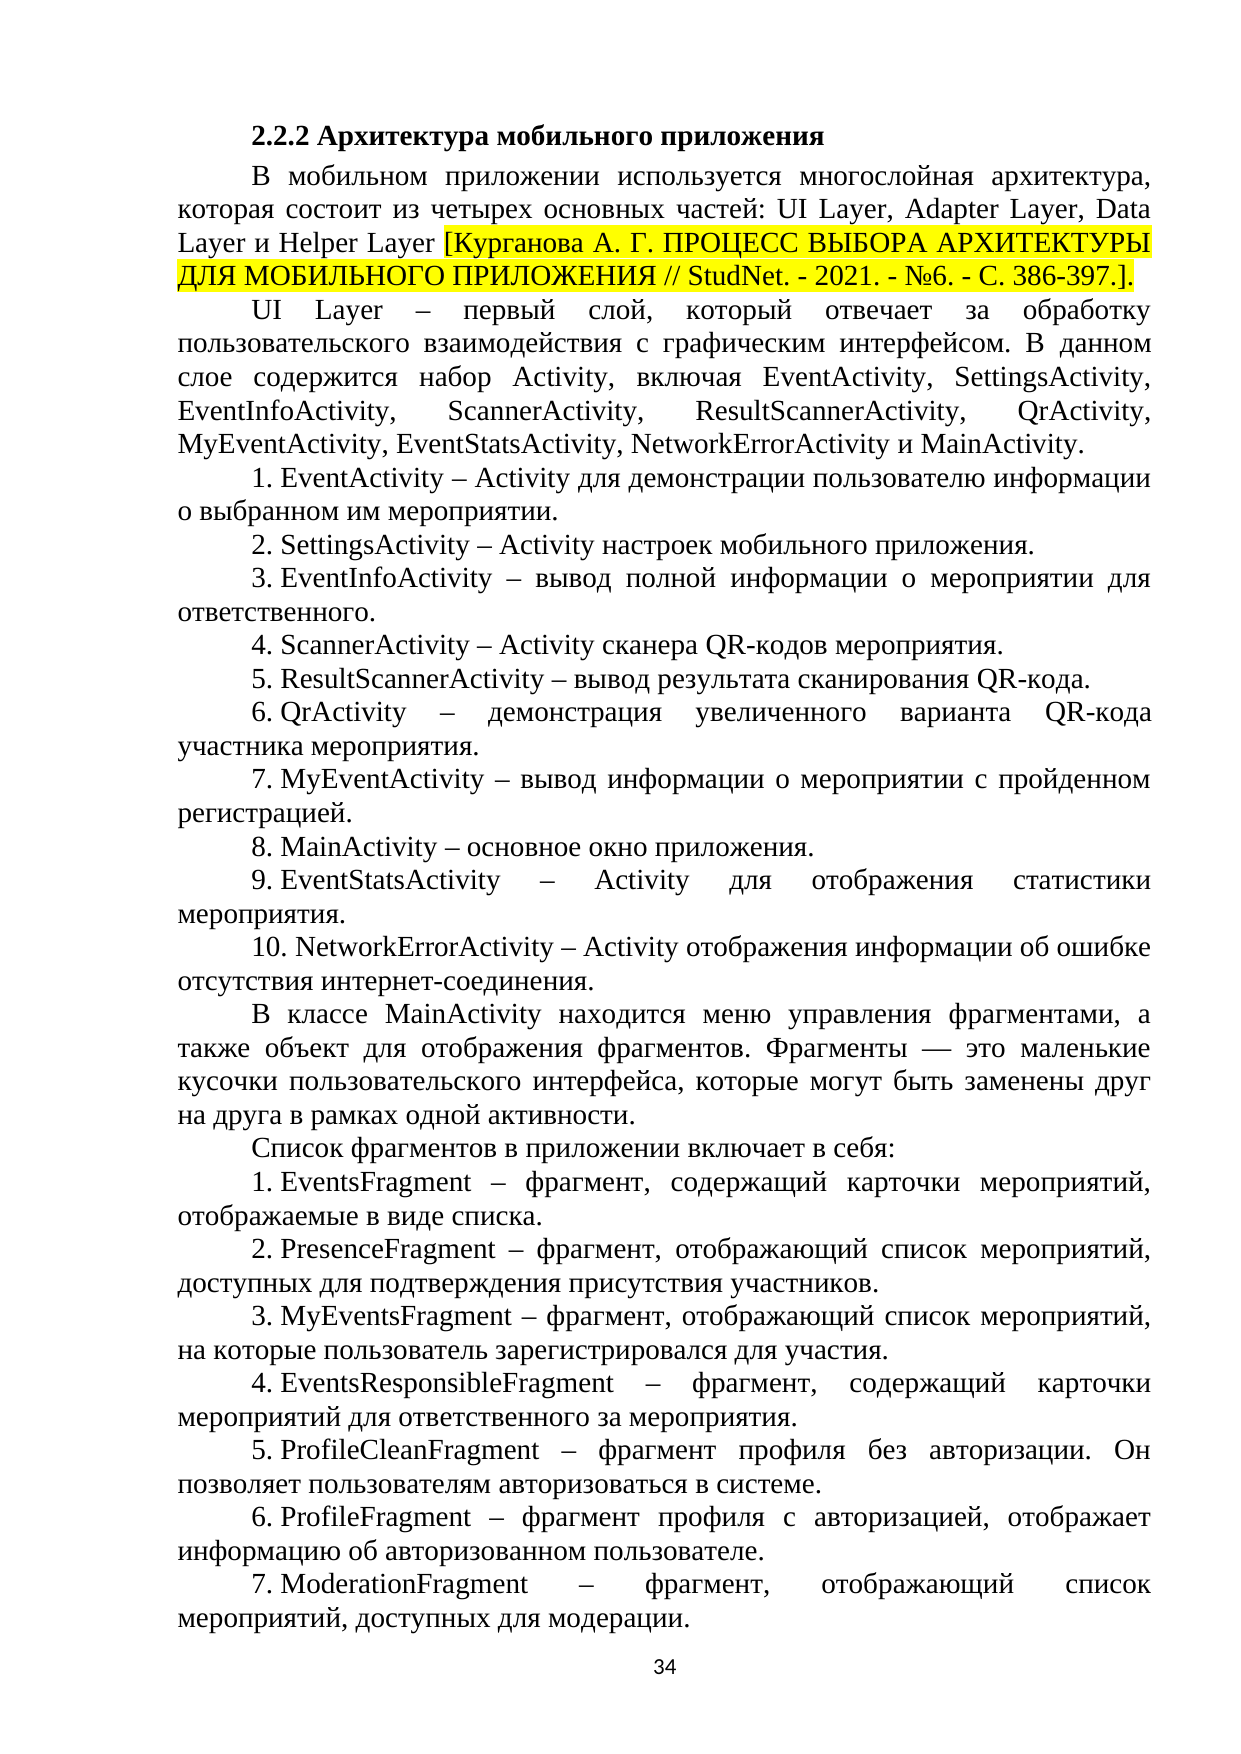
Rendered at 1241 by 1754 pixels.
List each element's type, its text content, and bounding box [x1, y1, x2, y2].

list SettingsActivity – Activity настроек мобильного приложения. [177, 527, 1152, 560]
list ResultScannerActivity – вывод результата сканирования QR-кода. [177, 661, 1152, 694]
text В классе MainActivity находится меню управления фрагментами, а также объект для отображения фрагментов. Фрагменты — это маленькие кусочки пользовательского интерфейса, которые могут быть заменены друг на друга в рамках одной активности. [177, 996, 1152, 1131]
text UI Layer – первый слой, который отвечает за обработку пользовательского взаимодействия с графическим интерфейсом. В данном слое содержится набор Activity, включая EventActivity, SettingsActivity, EventInfoActivity, ScannerActivity, ResultScannerActivity, QrActivity, MyEventActivity, EventStatsActivity, NetworkErrorActivity и MainActivity. [177, 292, 1152, 460]
list ProfileCleanFragment – фрагмент профиля без авторизации. Он позволяет пользователям авторизоваться в системе. [177, 1432, 1152, 1499]
list EventsResponsibleFragment – фрагмент, содержащий карточки мероприятий для ответственного за мероприятия. [177, 1365, 1152, 1432]
list MyEventActivity – вывод информации о мероприятии с пройденном регистрацией. [177, 762, 1152, 829]
text В мобильном приложении используется многослойная архитектура, которая состоит из четырех основных частей: UI Layer, Adapter Layer, Data Layer и Helper Layer [Курганова А. Г. ПРОЦЕСС ВЫБОРА АРХИТЕКТУРЫ ДЛЯ МОБИЛЬНОГО ПРИЛОЖЕНИЯ // StudNet. - 2021. - №6. - С. 386-397.]. [177, 158, 1152, 292]
list MyEventsFragment – фрагмент, отображающий список мероприятий, на которые пользователь зарегистрировался для участия. [177, 1298, 1152, 1365]
list EventActivity – Activity для демонстрации пользователю информации о выбранном им мероприятии. [177, 460, 1152, 527]
list NetworkErrorActivity – Activity отображения информации об ошибке отсутствия интернет-соединения. [177, 929, 1152, 996]
list ProfileFragment – фрагмент профиля с авторизацией, отображает информацию об авторизованном пользователе. [177, 1499, 1152, 1567]
list QrActivity – демонстрация увеличенного варианта QR-кода участника мероприятия. [177, 694, 1152, 762]
list ScannerActivity – Activity сканера QR-кодов мероприятия. [177, 627, 1152, 661]
text Список фрагментов в приложении включает в себя: [177, 1131, 1152, 1164]
list MainActivity – основное окно приложения. [177, 829, 1152, 862]
list EventInfoActivity – вывод полной информации о мероприятии для ответственного. [177, 560, 1152, 627]
list EventStatsActivity – Activity для отображения статистики мероприятия. [177, 862, 1152, 929]
text 2.2.2 Архитектура мобильного приложения [177, 118, 1152, 152]
list ModerationFragment – фрагмент, отображающий список мероприятий, доступных для модерации. [177, 1567, 1152, 1634]
list PresenceFragment – фрагмент, отображающий список мероприятий, доступных для подтверждения присутствия участников. [177, 1231, 1152, 1298]
list EventsFragment – фрагмент, содержащий карточки мероприятий, отображаемые в виде списка. [177, 1164, 1152, 1231]
